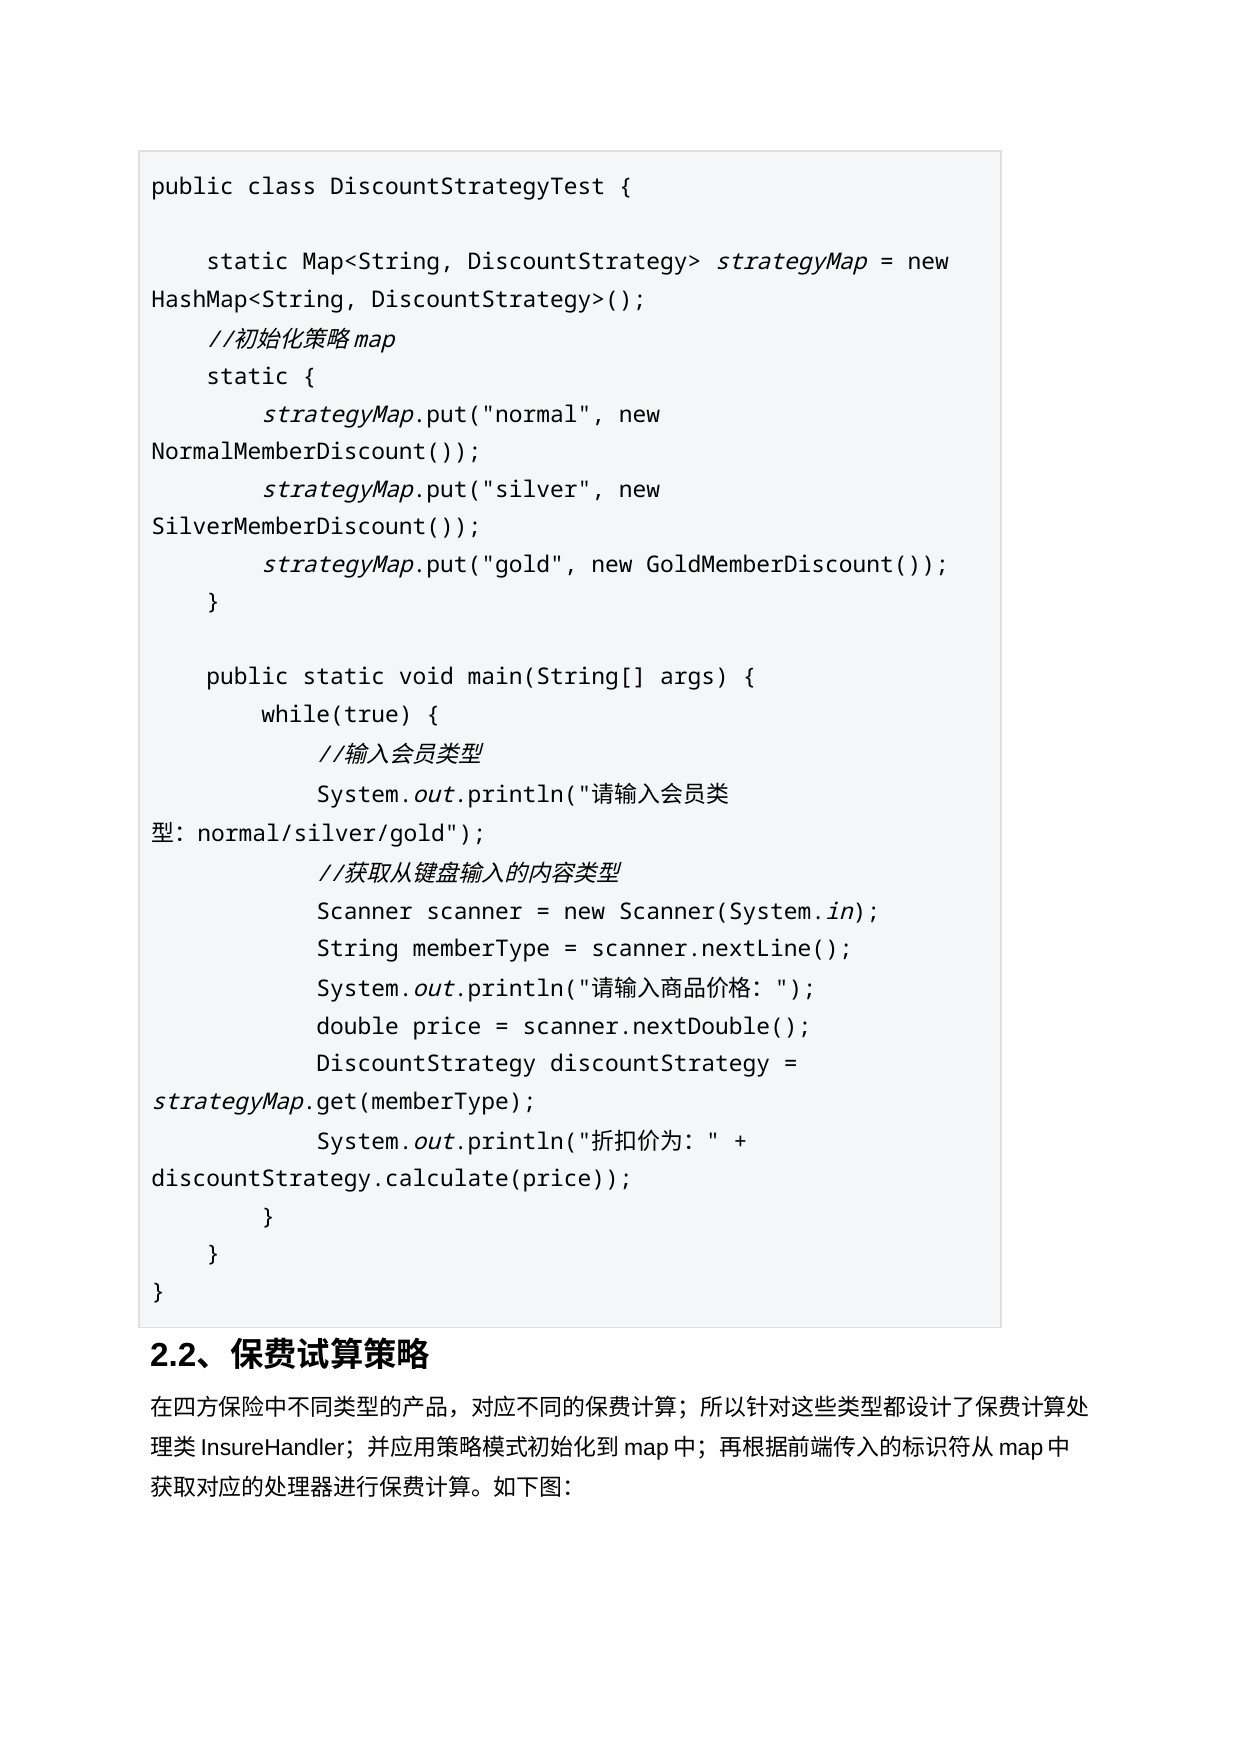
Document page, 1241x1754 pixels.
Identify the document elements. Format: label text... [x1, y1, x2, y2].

text 在四方保险中不同类型的产品，对应不同的保费计算；所以针对这些类型都设计了保费计算处理类InsureHandler；并应用策略模式初始化到map中；再根据前端传入的标识符从map中获取对应的处理器进行保费计算。如下图： [150, 1389, 1090, 1502]
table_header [140, 152, 1000, 1327]
